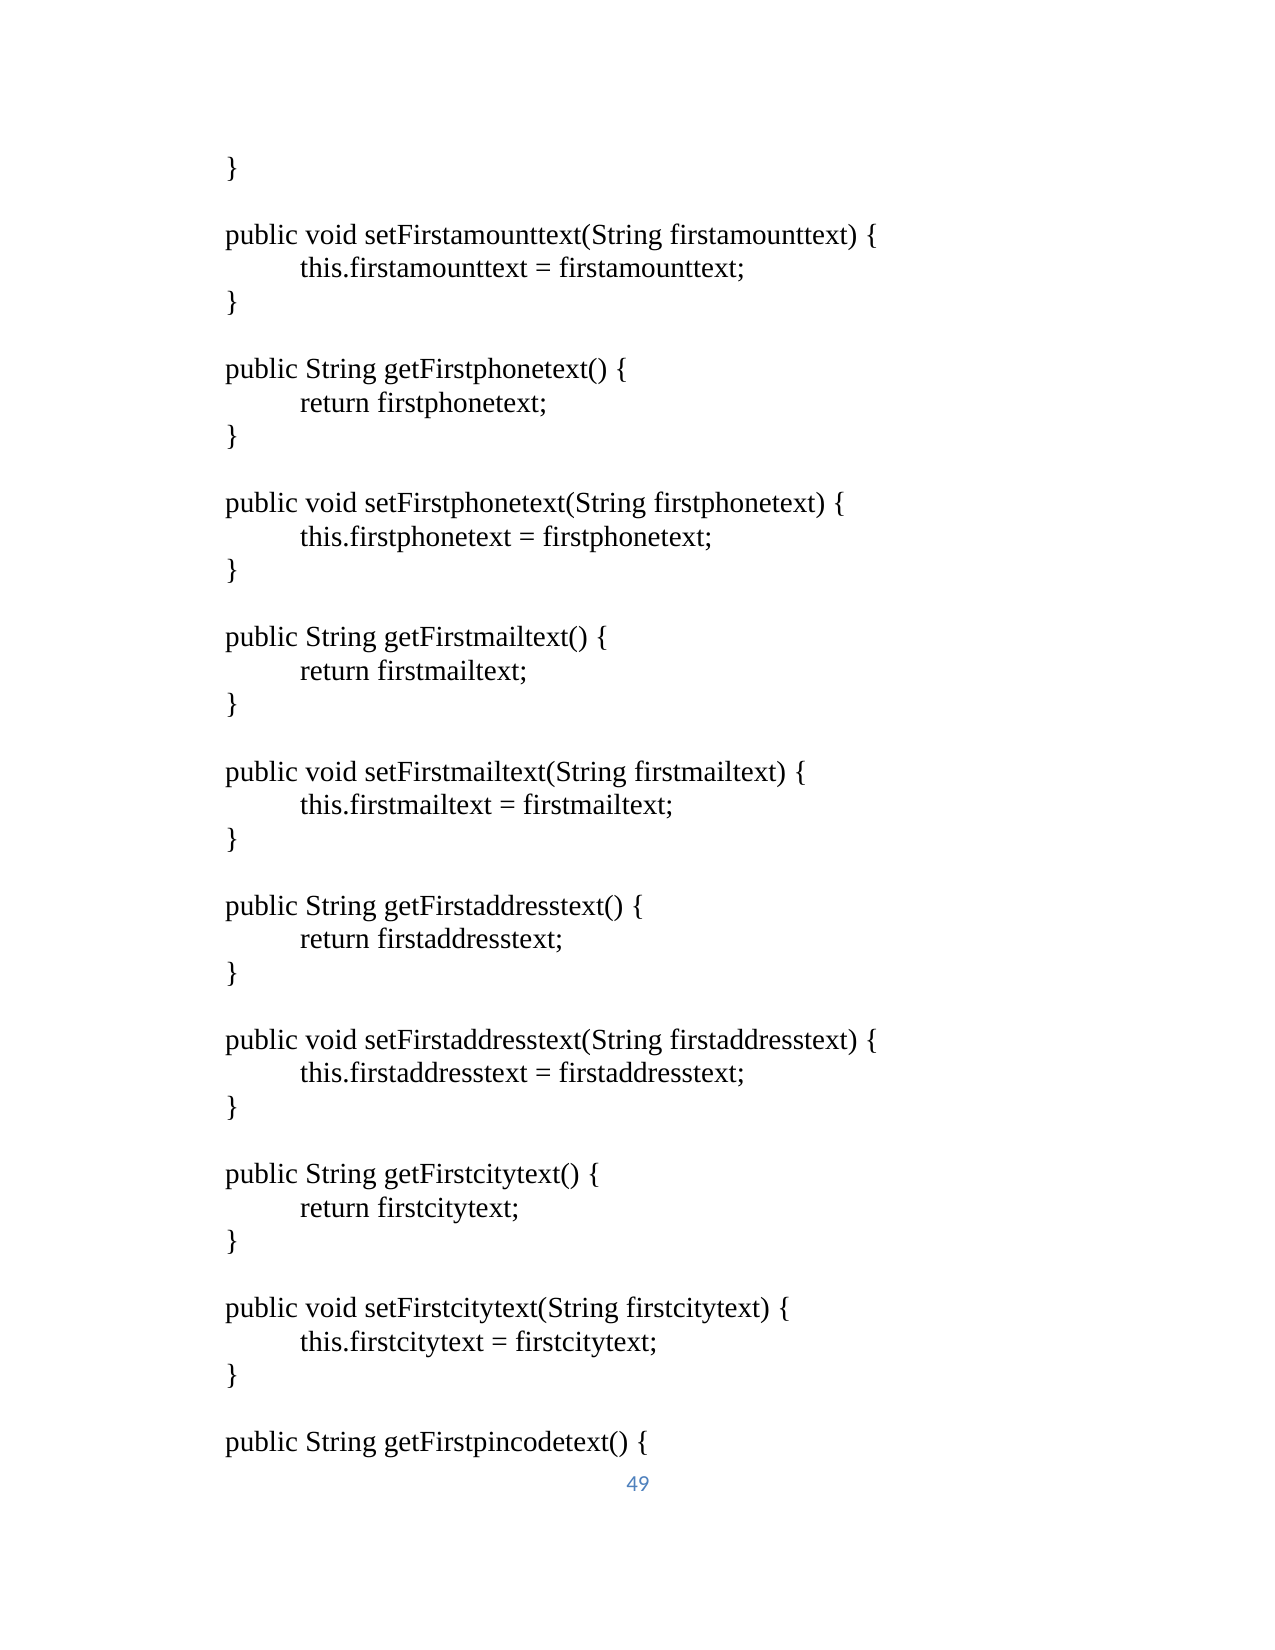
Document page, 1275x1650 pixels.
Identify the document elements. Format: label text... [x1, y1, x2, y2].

text } [150, 1223, 1144, 1257]
text } [150, 687, 1144, 720]
text return firstcitytext; [150, 1190, 1144, 1223]
text return firstphonetext; [150, 385, 1144, 418]
text public void setFirstcitytext(String firstcitytext) { [150, 1290, 1144, 1324]
text public void setFirstphonetext(String firstphonetext) { [150, 485, 1144, 519]
text public String getFirstphonetext() { [150, 351, 1144, 385]
text this.firstcitytext = firstcitytext; [150, 1324, 1144, 1357]
text this.firstphonetext = firstphonetext; [150, 519, 1144, 552]
text public String getFirstaddresstext() { [150, 888, 1144, 921]
text } [150, 150, 1144, 183]
text } [150, 284, 1144, 318]
text public void setFirstaddresstext(String firstaddresstext) { [150, 1022, 1144, 1056]
text return firstmailtext; [150, 653, 1144, 687]
text public void setFirstmailtext(String firstmailtext) { [150, 754, 1144, 787]
text this.firstmailtext = firstmailtext; [150, 787, 1144, 821]
text public void setFirstamounttext(String firstamounttext) { [150, 217, 1144, 251]
text public String getFirstmailtext() { [150, 619, 1144, 653]
text this.firstaddresstext = firstaddresstext; [150, 1056, 1144, 1089]
text } [150, 552, 1144, 586]
text } [150, 418, 1144, 452]
text } [150, 821, 1144, 854]
text } [150, 955, 1144, 988]
text } [150, 1357, 1144, 1391]
text public String getFirstcitytext() { [150, 1156, 1144, 1190]
text this.firstamounttext = firstamounttext; [150, 251, 1144, 284]
text } [150, 1089, 1144, 1123]
text public String getFirstpincodetext() { [150, 1424, 1144, 1458]
text return firstaddresstext; [150, 921, 1144, 955]
